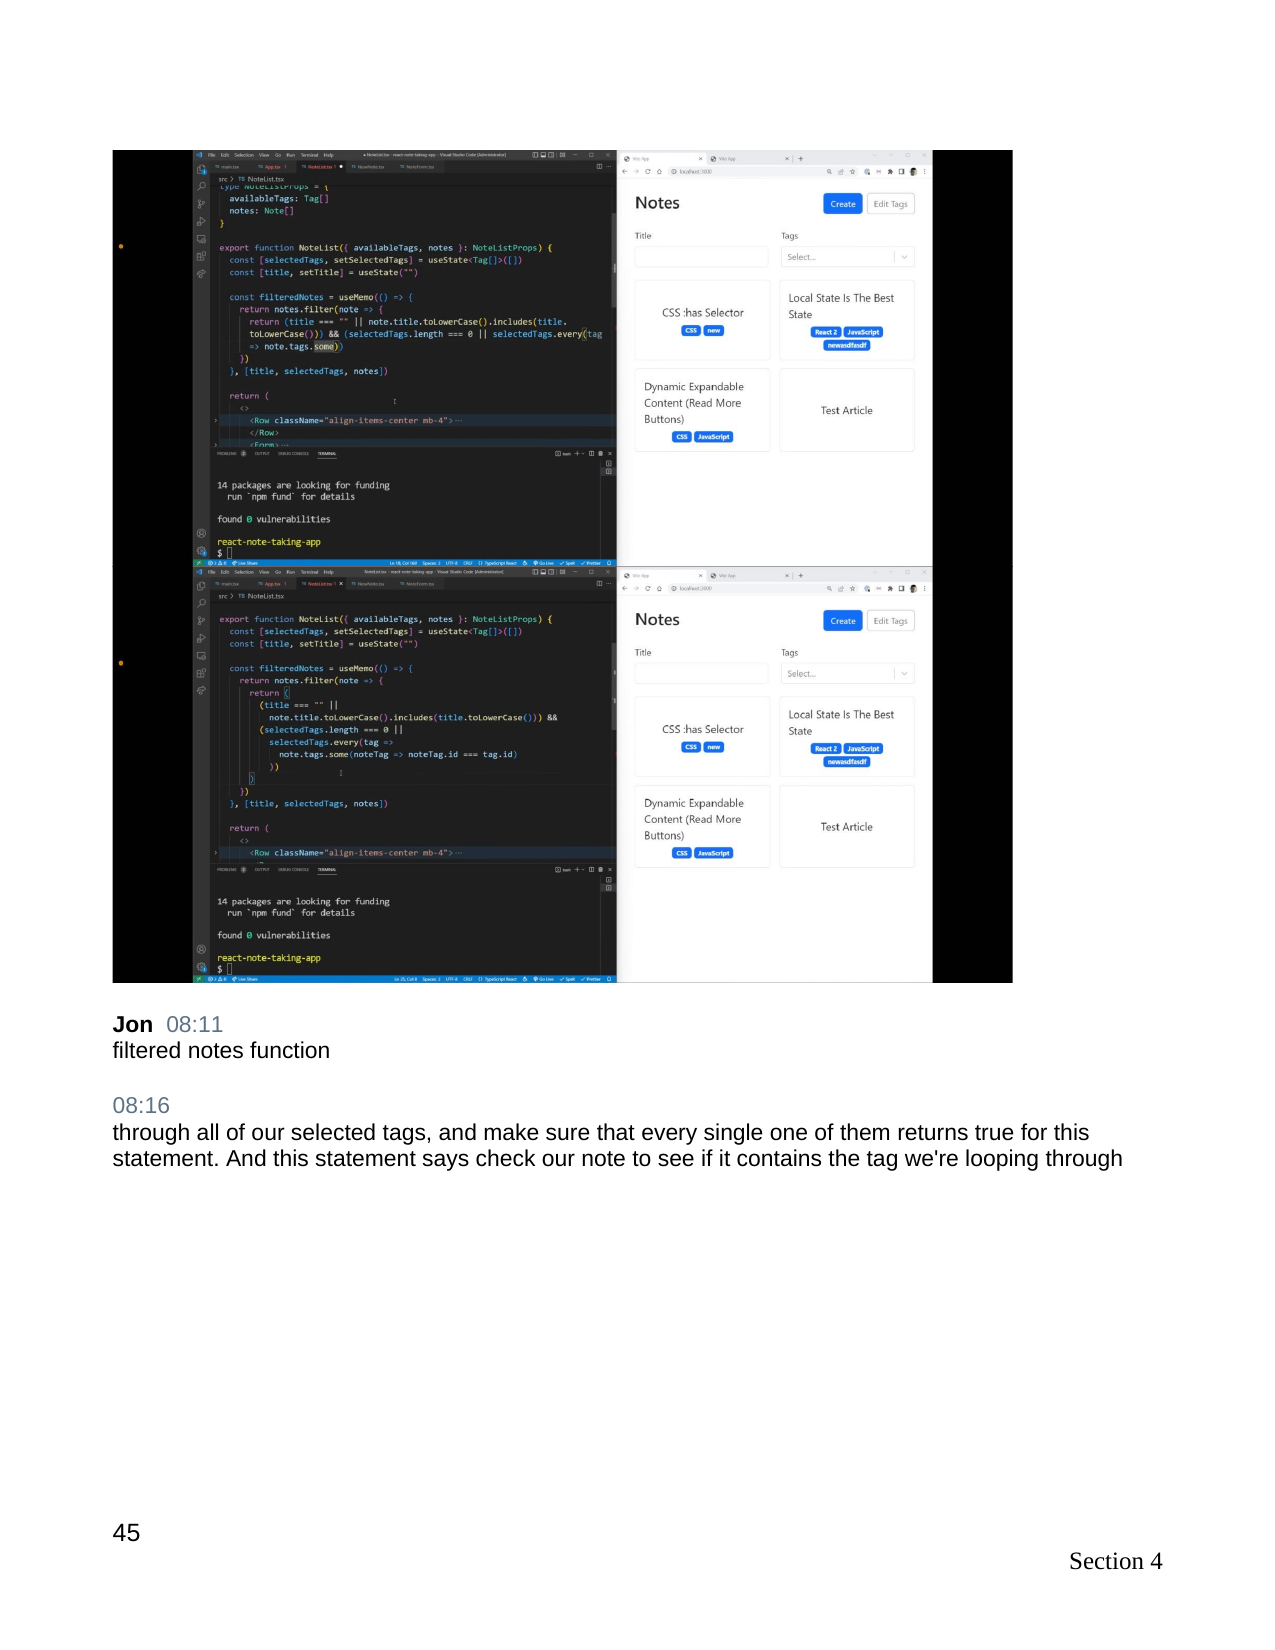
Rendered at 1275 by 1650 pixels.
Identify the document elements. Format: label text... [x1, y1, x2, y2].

picture [112, 150, 1013, 983]
text filtered notes function [112, 1037, 1162, 1064]
text through all of our selected tags, and make sure that every single one of them returns true for this statement. And this statement says check our note to see if it contains the tag we're looping through [112, 1119, 1162, 1172]
text Jon 08:11 [112, 1011, 1162, 1037]
text 08:16 [112, 1092, 1162, 1119]
